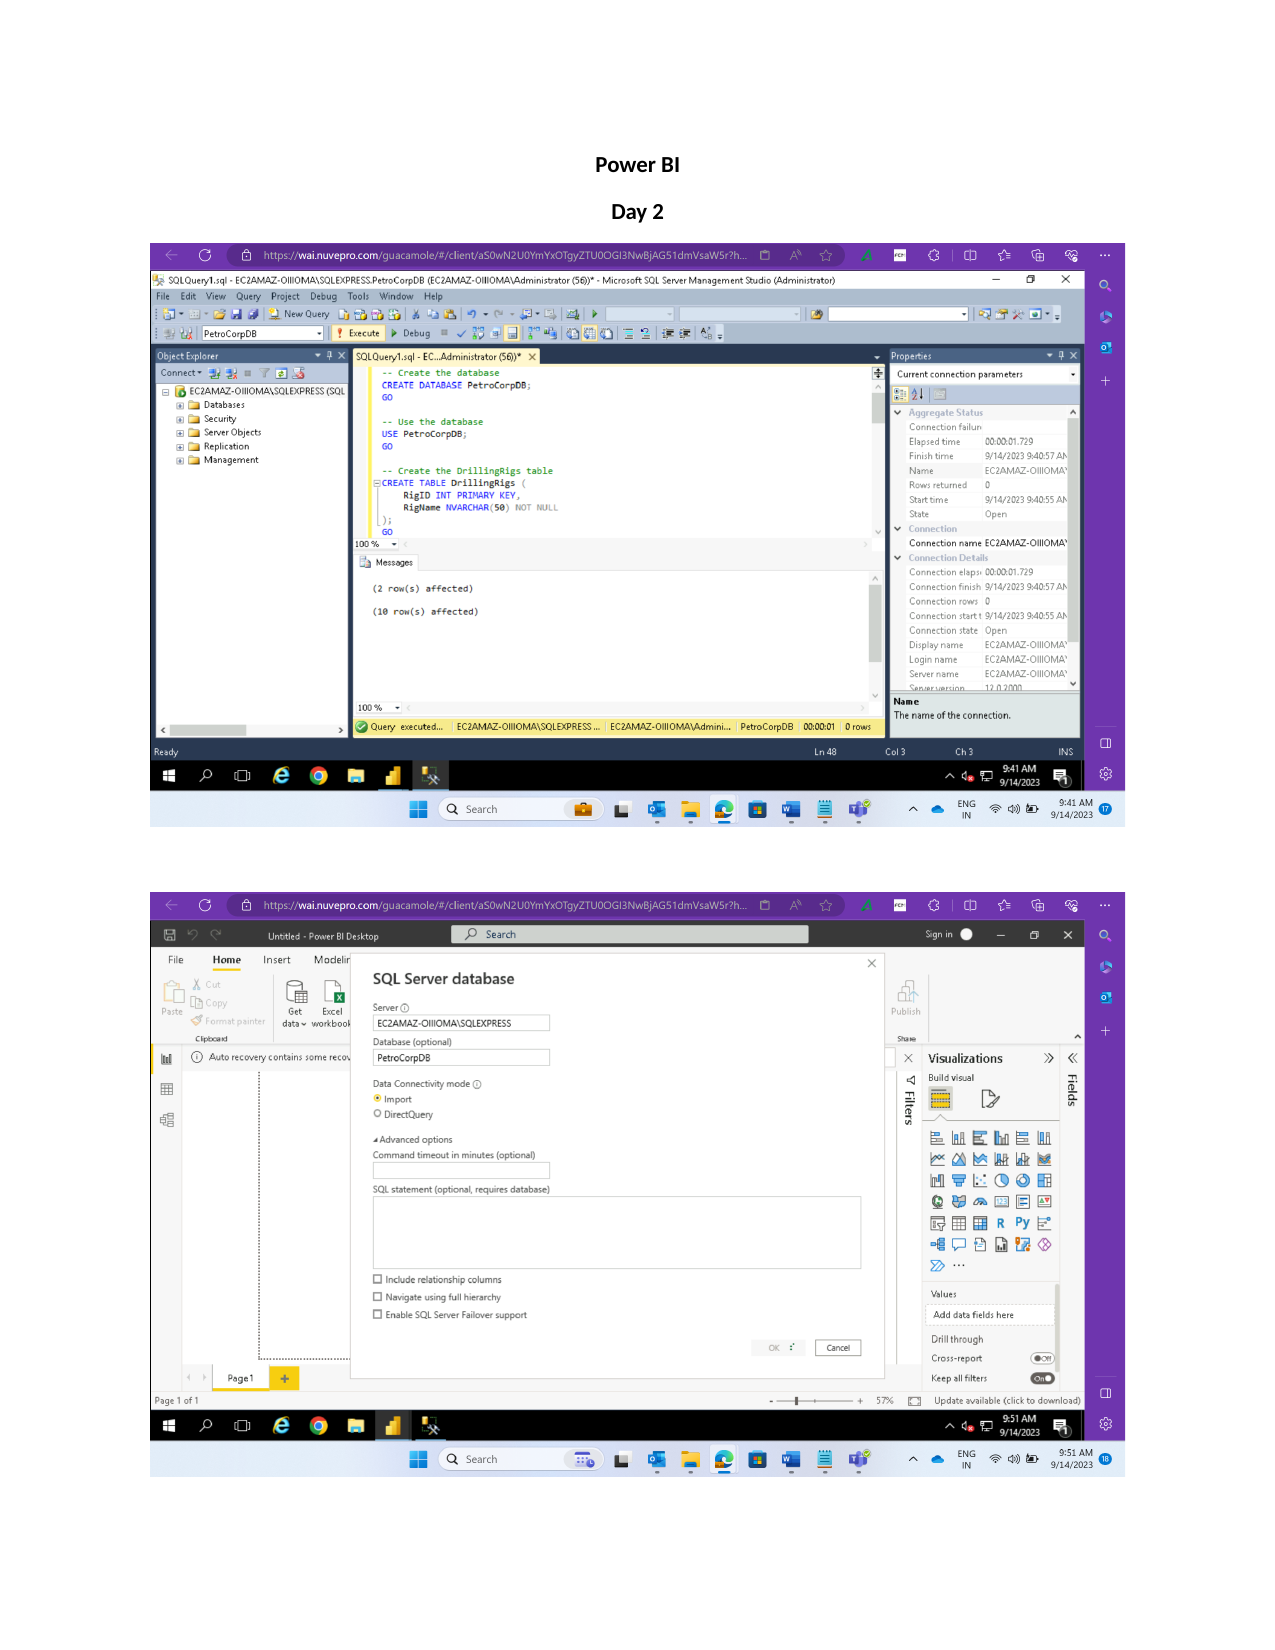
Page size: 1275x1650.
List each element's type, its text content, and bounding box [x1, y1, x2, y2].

picture [150, 243, 1125, 827]
picture [150, 892, 1125, 1477]
text Day 2 [150, 197, 1125, 225]
text Power BI [150, 150, 1125, 178]
